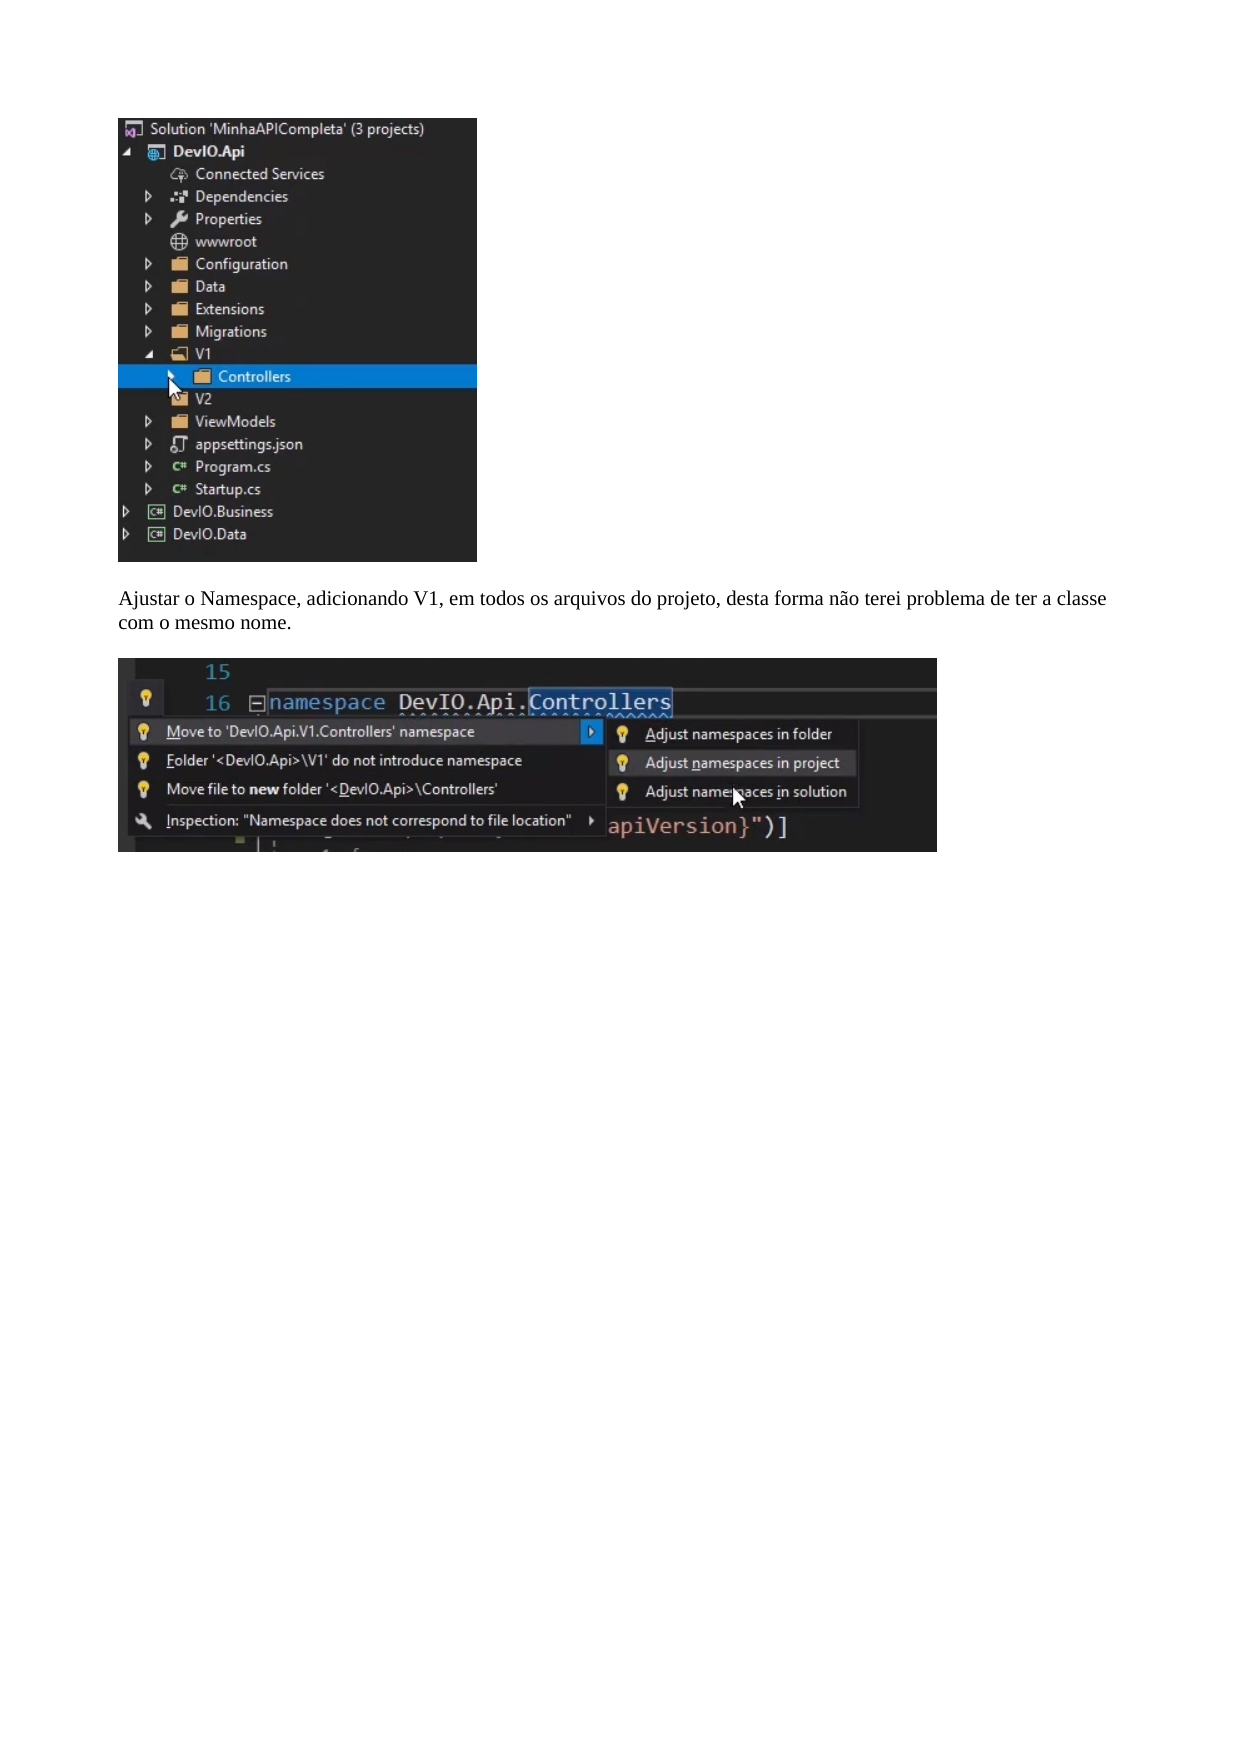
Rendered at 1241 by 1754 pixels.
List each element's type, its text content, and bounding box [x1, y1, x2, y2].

picture [118, 118, 477, 562]
picture [118, 658, 937, 852]
text Ajustar o Namespace, adicionando V1, em todos os arquivos do projeto, desta forma não terei problema de ter a classe com o mesmo nome. [118, 586, 1122, 634]
